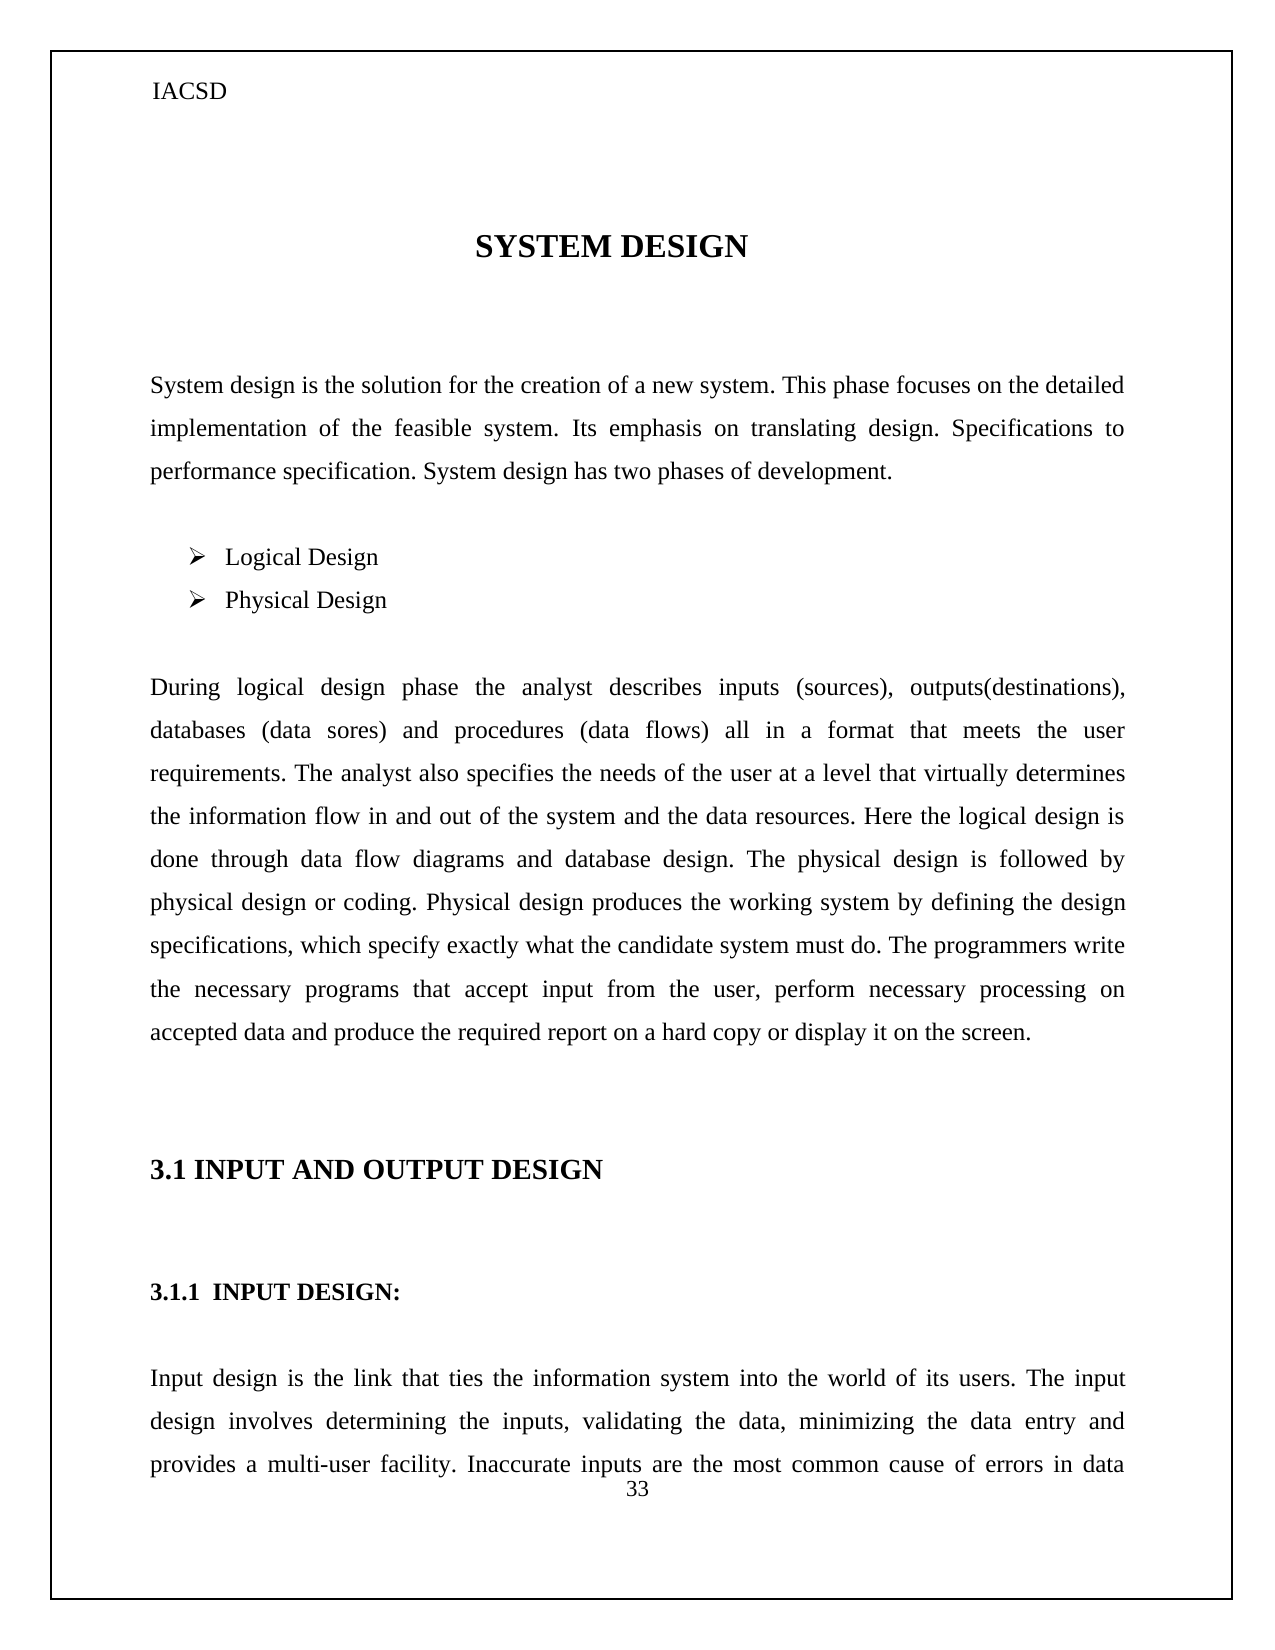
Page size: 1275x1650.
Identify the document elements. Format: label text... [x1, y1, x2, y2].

text During logical design phase the analyst describes inputs (sources), outputs(destinations), databases (data sores) and procedures (data flows) all in a format that meets the user requirements. The analyst also specifies the needs of the user at a level that virtually determines the information flow in and out of the system and the data resources. Here the logical design is done through data flow diagrams and database design. The physical design is followed by physical design or coding. Physical design produces the working system by defining the design specifications, which specify exactly what the candidate system must do. The programmers write the necessary programs that accept input from the user, perform necessary processing on accepted data and produce the required report on a hard copy or display it on the screen. [150, 672, 1126, 1046]
list Logical Design [187, 542, 1231, 571]
list INPUT DESIGN: [150, 1277, 1231, 1306]
list Physical Design [187, 585, 1231, 614]
subtitle SYSTEM DESIGN [54, 226, 1169, 264]
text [150, 1363, 1126, 1478]
text System design is the solution for the creation of a new system. This phase focuses on the detailed implementation of the feasible system. Its emphasis on translating design. Specifications to performance specification. System design has two phases of development. [150, 370, 1126, 485]
list INPUT AND OUTPUT DESIGN [150, 1152, 1231, 1186]
